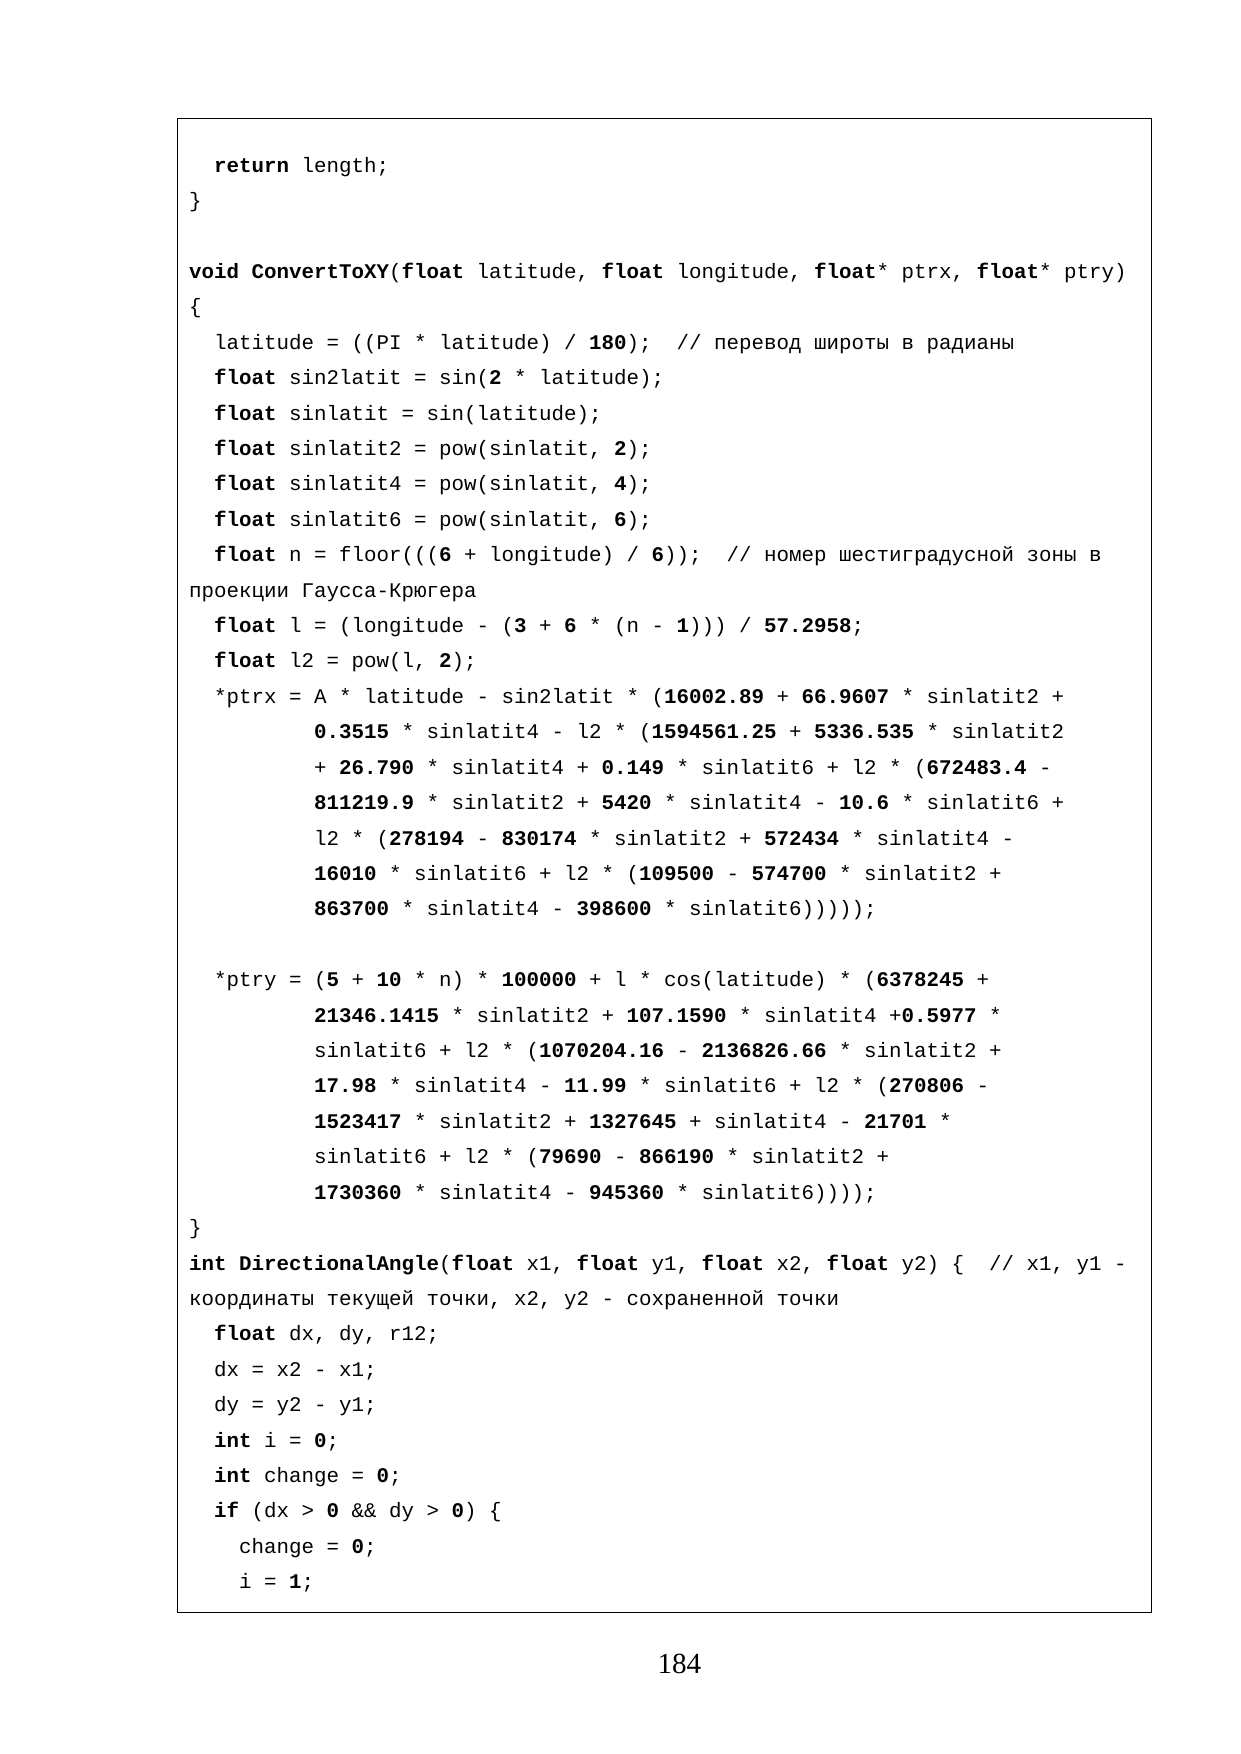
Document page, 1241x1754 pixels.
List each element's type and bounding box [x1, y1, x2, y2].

table_cell [178, 119, 1151, 1612]
